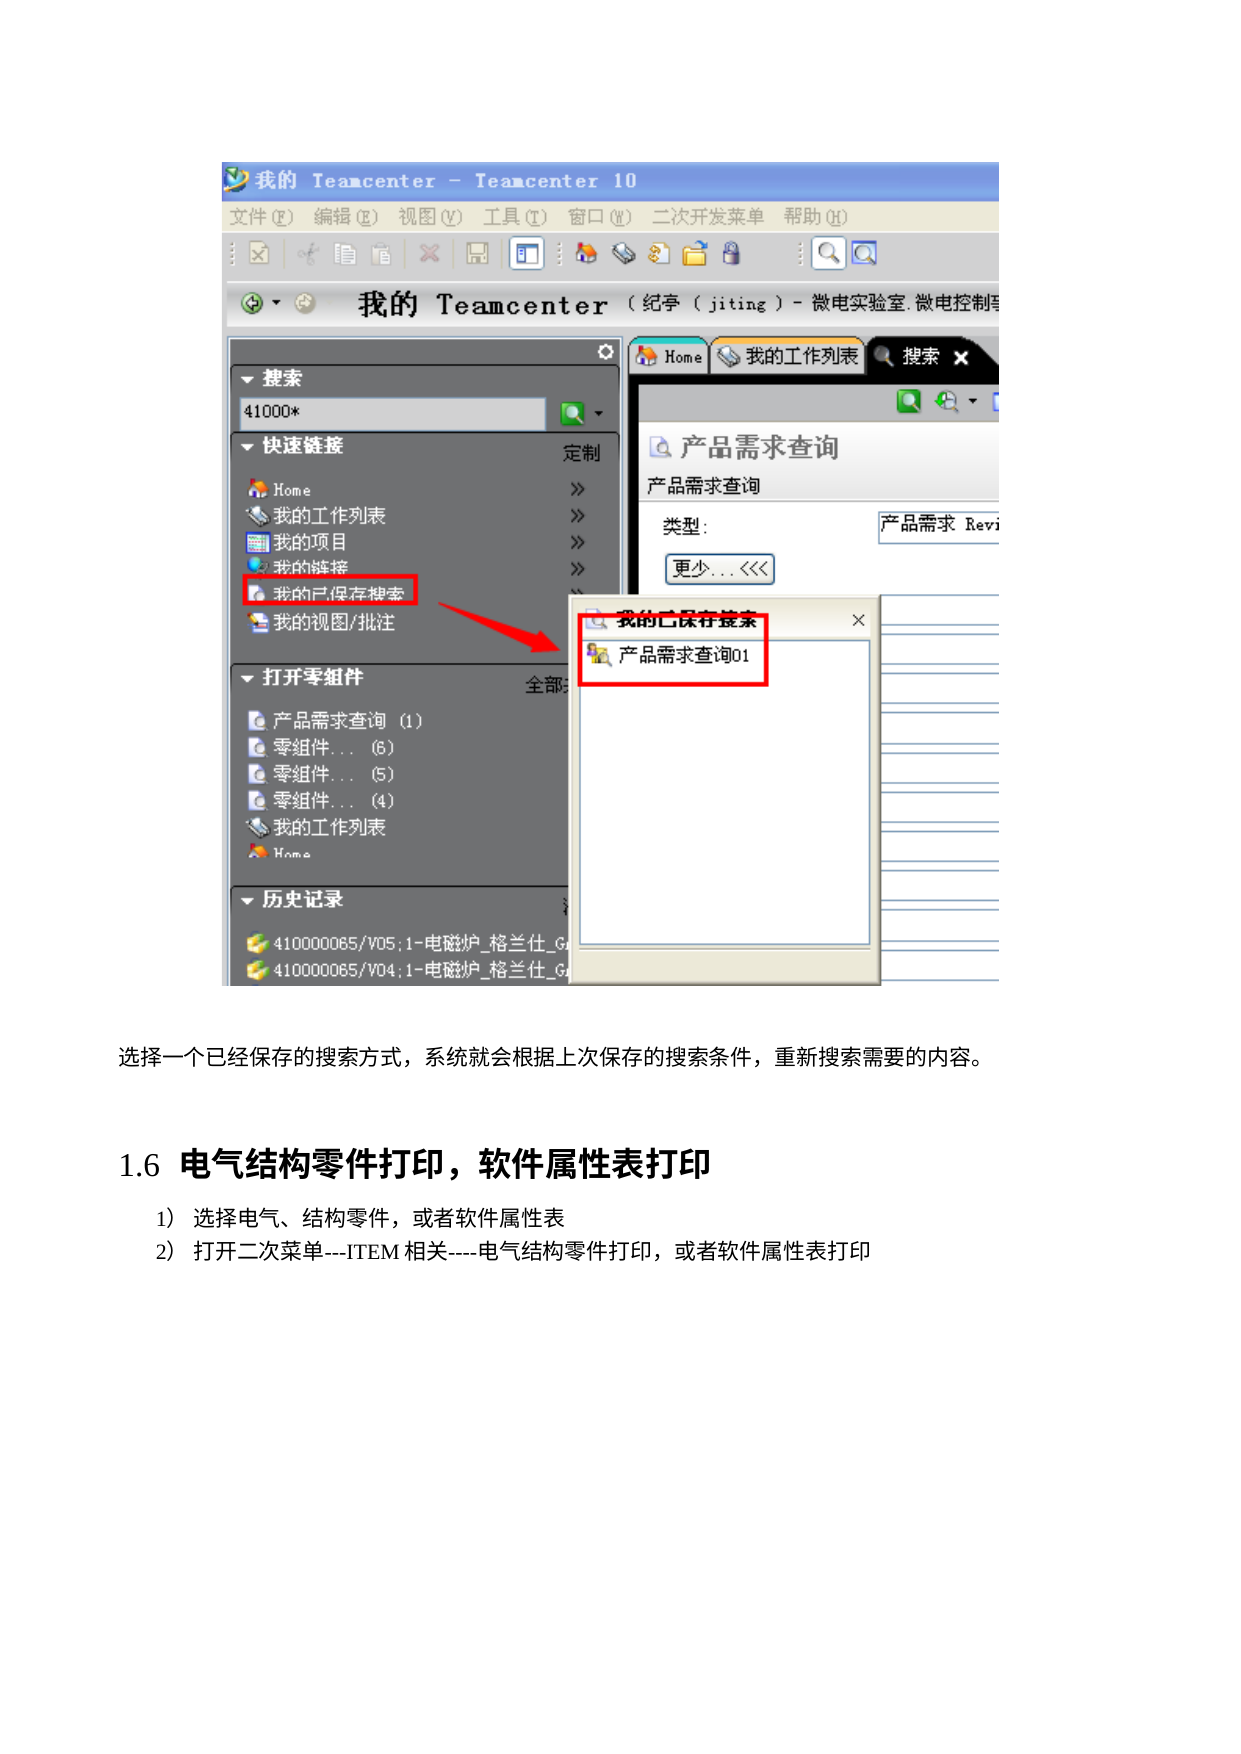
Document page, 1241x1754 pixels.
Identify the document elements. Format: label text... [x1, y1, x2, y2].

subtitle 电气结构零件打印，软件属性表打印 [118, 1129, 1137, 1194]
text 选择一个已经保存的搜索方式，系统就会根据上次保存的搜索条件，重新搜索需要的内容。 [118, 1039, 1137, 1072]
list 打开二次菜单---ITEM相关----电气结构零件打印，或者软件属性表打印 [156, 1233, 1137, 1266]
picture [221, 162, 999, 986]
list 选择电气、结构零件，或者软件属性表 [156, 1201, 1137, 1233]
